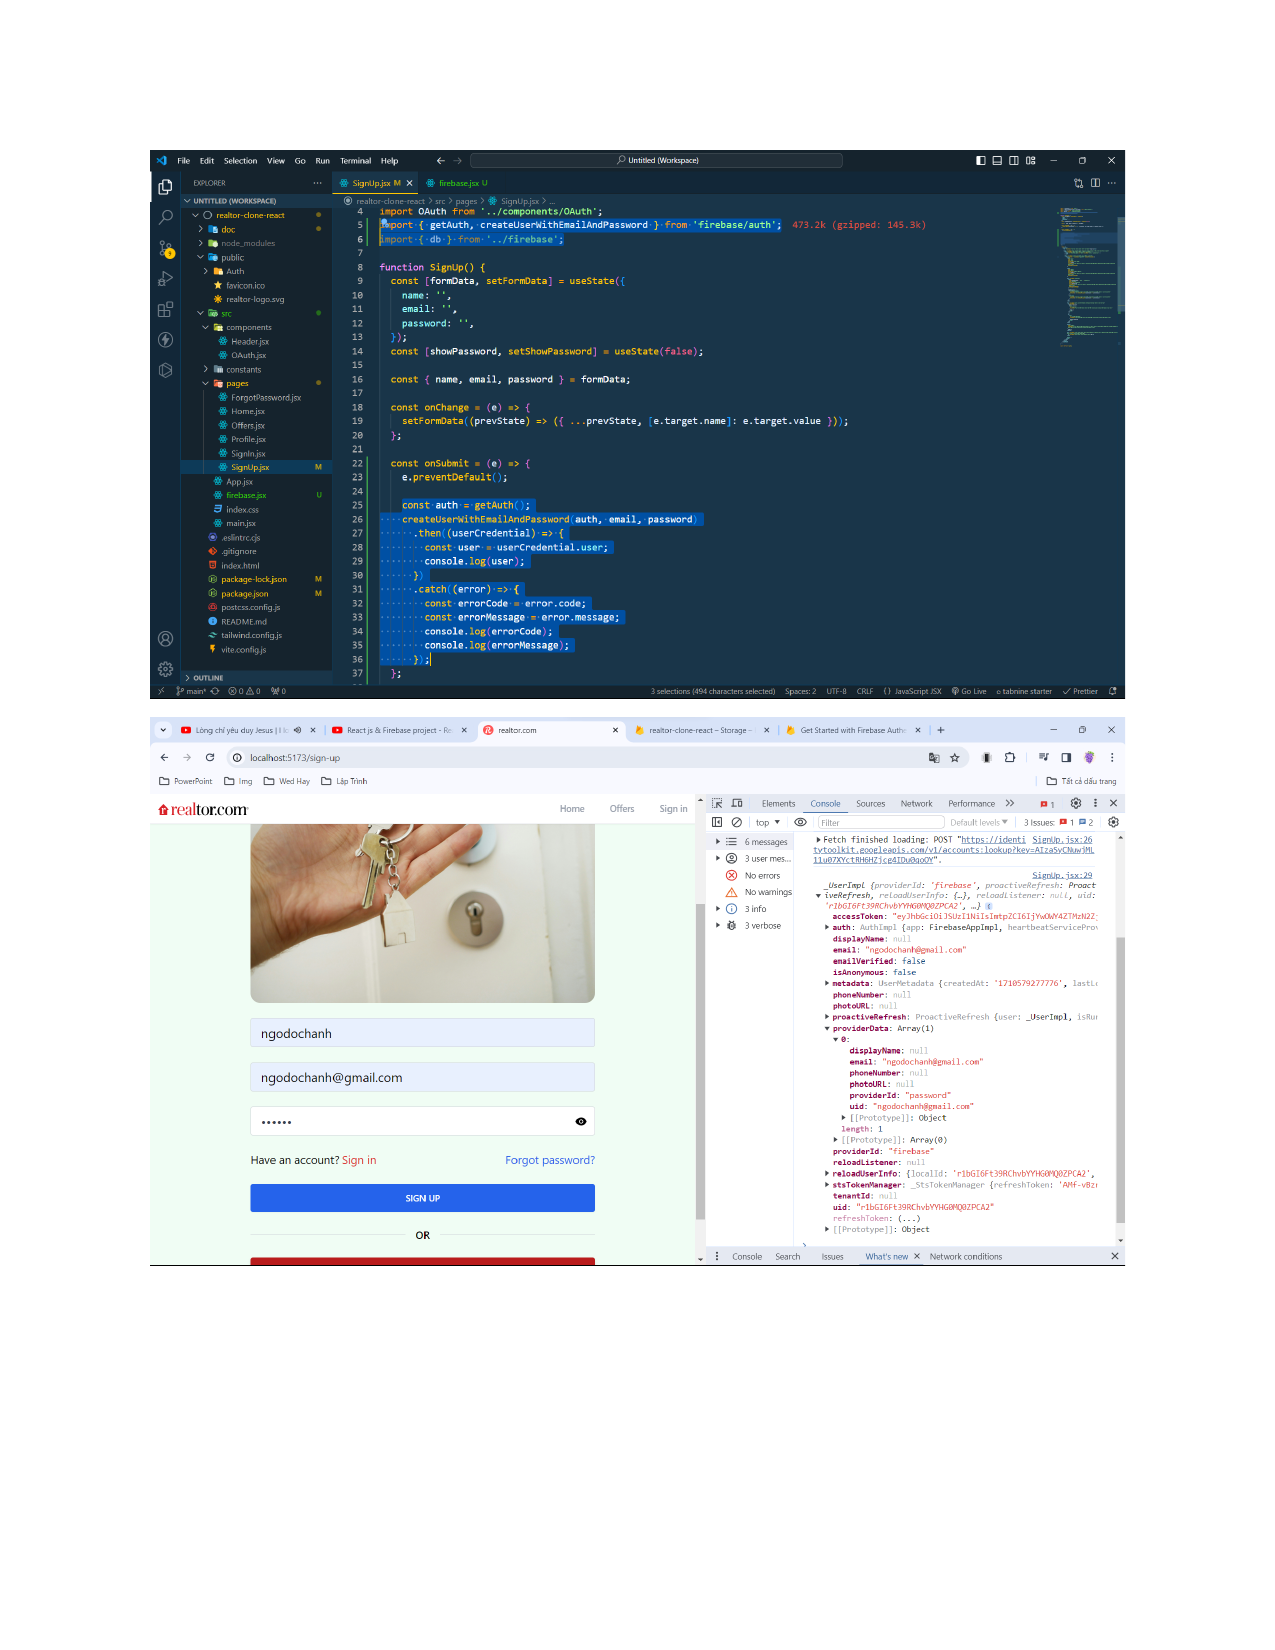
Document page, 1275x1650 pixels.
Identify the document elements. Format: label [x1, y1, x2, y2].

picture [150, 717, 1125, 1266]
picture [150, 150, 1125, 699]
